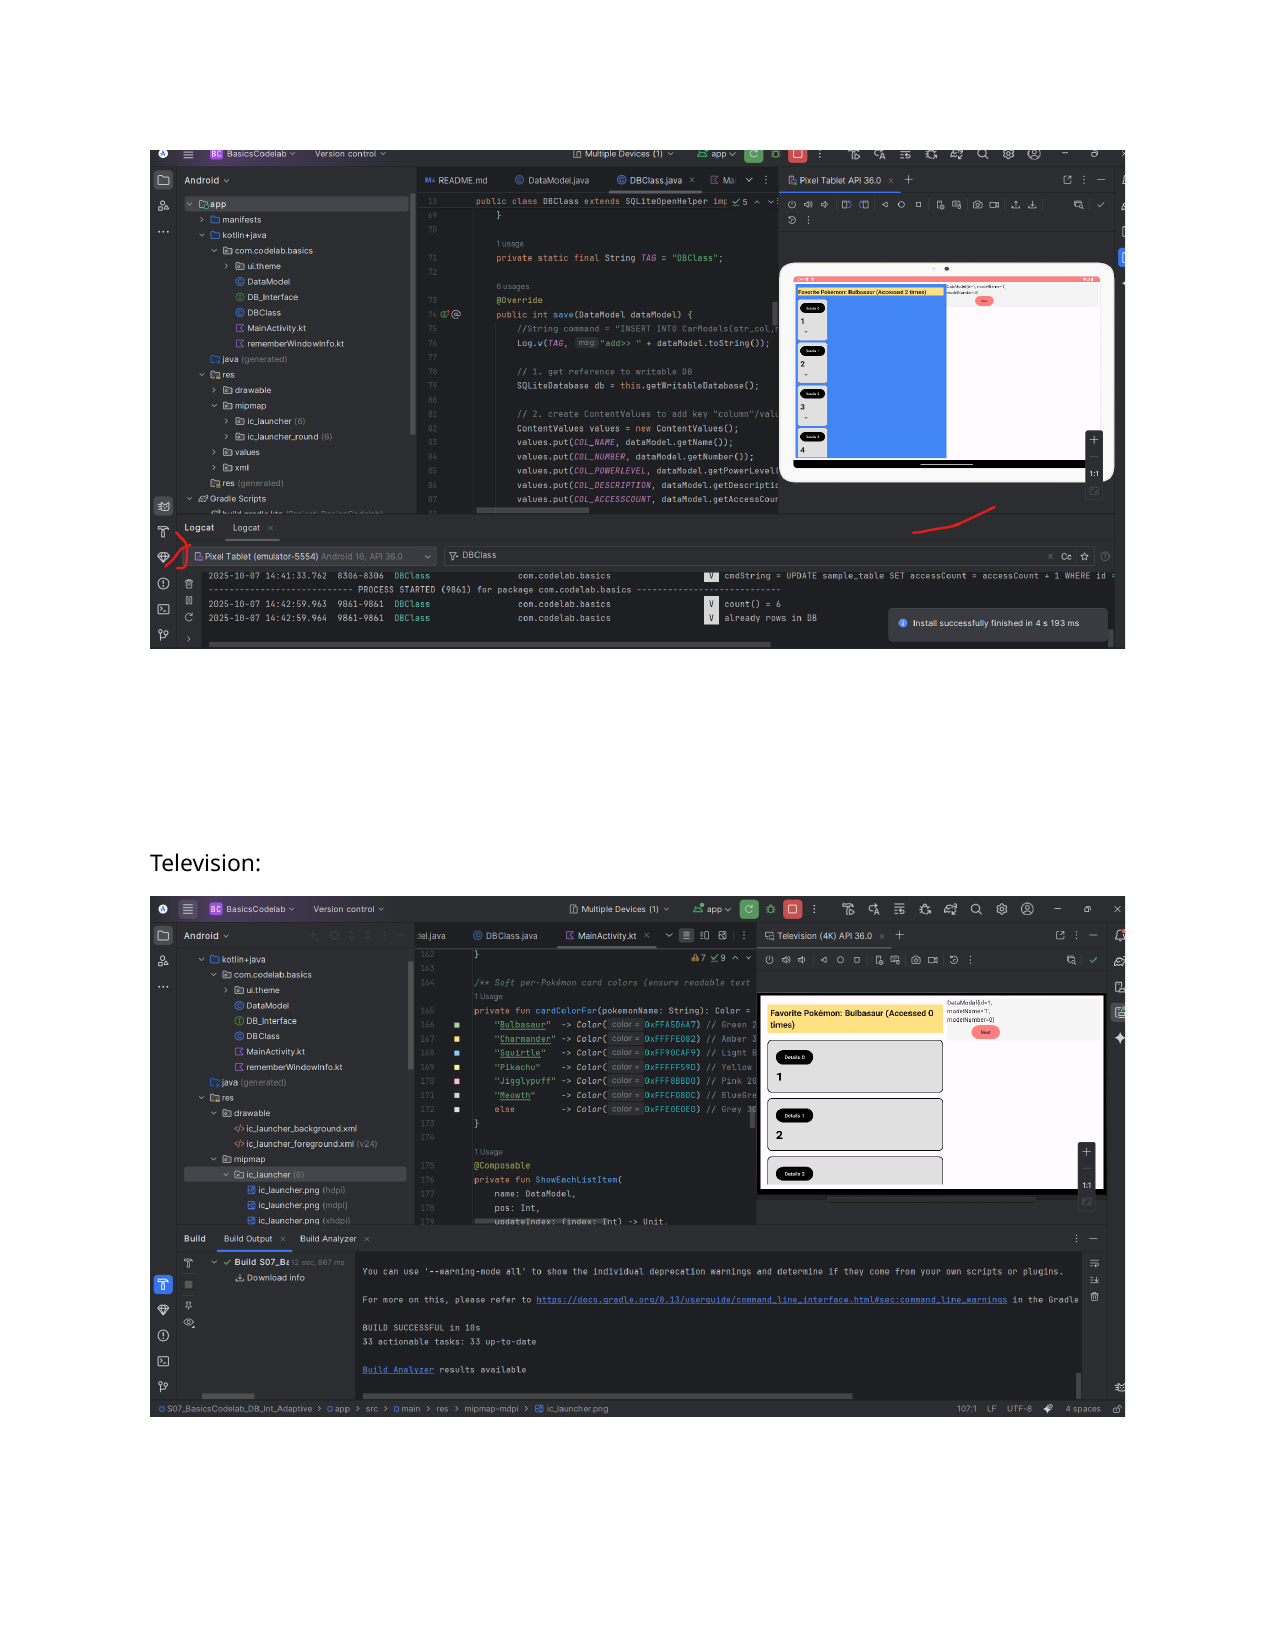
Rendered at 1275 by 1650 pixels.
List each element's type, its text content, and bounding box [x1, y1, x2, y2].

picture [150, 150, 1125, 649]
picture [150, 896, 1125, 1417]
text Television: [150, 846, 1125, 878]
